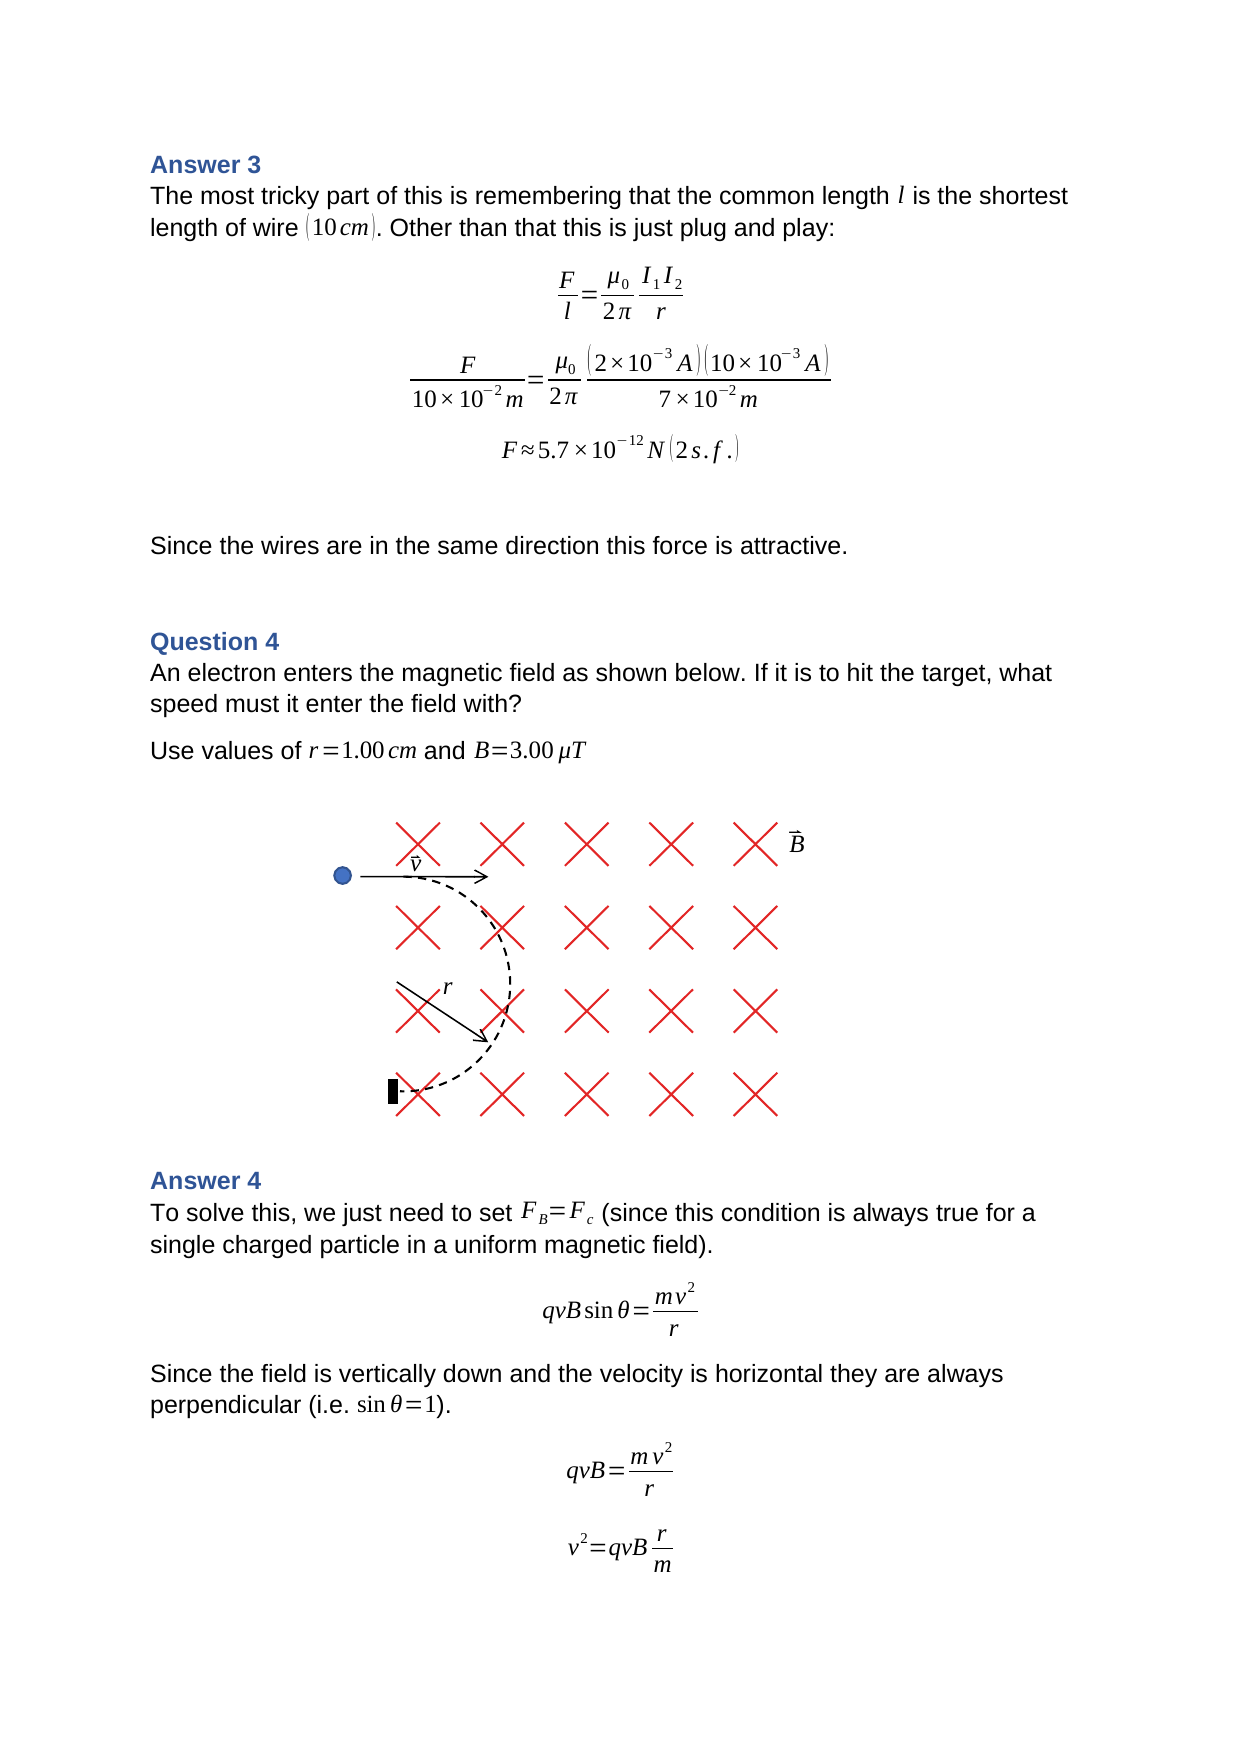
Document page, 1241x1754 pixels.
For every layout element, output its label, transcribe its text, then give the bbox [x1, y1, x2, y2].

text The most tricky part of this is remembering that the common length is the shortest length of wire . Other than that this is just plug and play: [150, 181, 1090, 243]
subtitle Answer 3 [150, 150, 1090, 179]
subtitle Question 4 [150, 626, 1090, 655]
subtitle Answer 4 [150, 1166, 1090, 1194]
text An electron enters the magnetic field as shown below. If it is to hit the target, what speed must it enter the field with? [150, 657, 1090, 717]
text Use values of and [150, 736, 1090, 765]
text To solve this, we just need to set (since this condition is always true for a single charged particle in a uniform magnetic field). [150, 1197, 1090, 1259]
text Since the wires are in the same direction this force is attractive. [150, 531, 1090, 560]
text Since the field is vertically down and the velocity is horizontal they are always perpendicular (i.e. ). [150, 1359, 1090, 1419]
